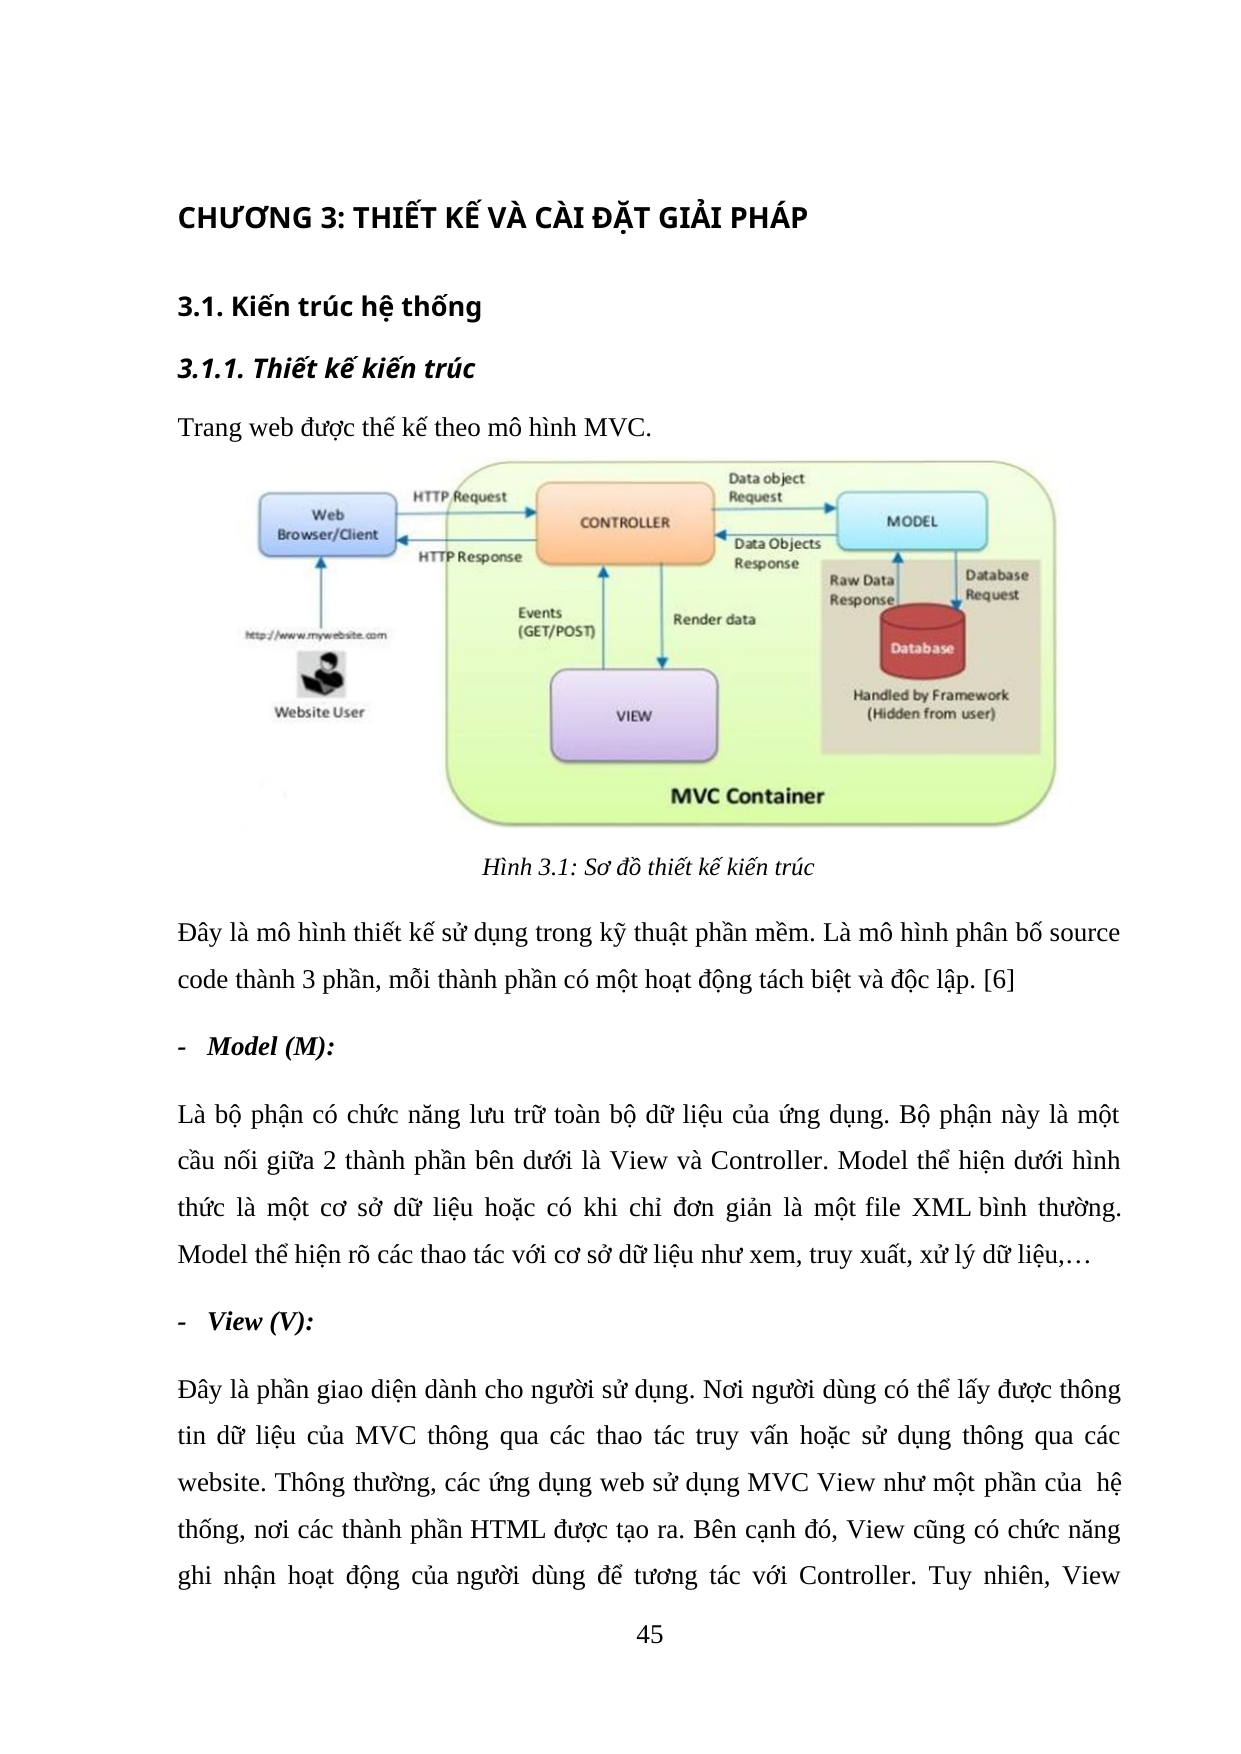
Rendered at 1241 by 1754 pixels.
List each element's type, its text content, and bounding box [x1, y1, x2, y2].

list View (V): [177, 1305, 1122, 1336]
subtitle CHƯƠNG 3: THIẾT KẾ VÀ CÀI ĐẶT GIẢI PHÁP [177, 198, 1122, 237]
subtitle 3.1.1. Thiết kế kiến trúc [177, 349, 1122, 386]
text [177, 1373, 1122, 1591]
text Đây là mô hình thiết kế sử dụng trong kỹ thuật phần mềm. Là mô hình phân bố source code thành 3 phần, mỗi thành phần có một hoạt động tách biệt và độc lập. [177, 916, 1122, 994]
text Trang web được thế kế theo mô hình MVC. [177, 411, 1122, 442]
list Model (M): [177, 1030, 1122, 1061]
text Là bộ phận có chức năng lưu trữ toàn bộ dữ liệu của ứng dụng. Bộ phận này là một cầu nối giữa 2 thành phần bên dưới là View và Controller. Model thể hiện dưới hình thức là một cơ sở dữ liệu hoặc có khi chỉ đơn giản là một file XML bình thường. Model thể hiện rõ các thao tác với cơ sở dữ liệu như xem, truy xuất, xử lý dữ liệu,… [177, 1098, 1122, 1269]
subtitle 3.1. Kiến trúc hệ thống [177, 287, 1122, 324]
text Hình 3.1: Sơ đồ thiết kế kiến trúc [177, 852, 1122, 881]
picture [236, 457, 1063, 829]
